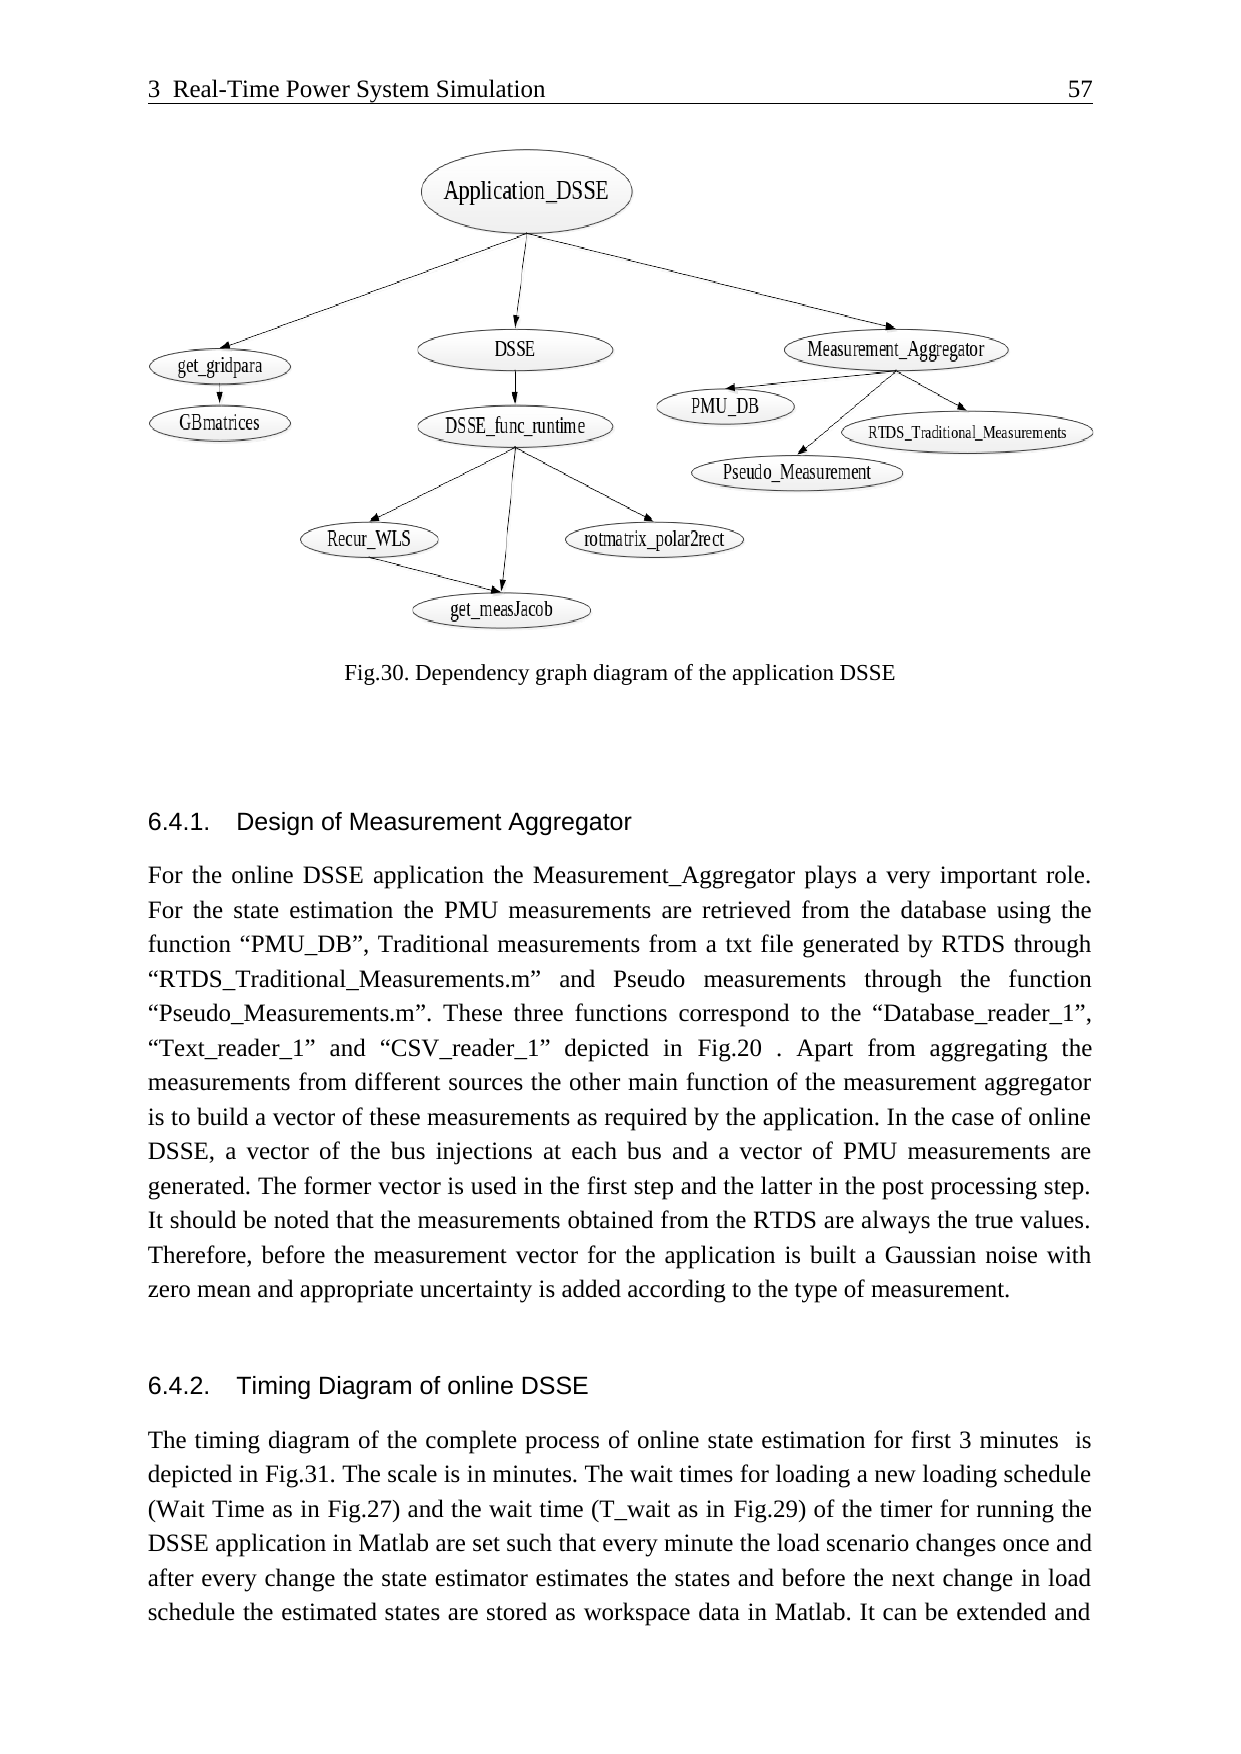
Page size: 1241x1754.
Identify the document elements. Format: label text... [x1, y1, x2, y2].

text For the online DSSE application the Measurement_Aggregator plays a very important role. For the state estimation the PMU measurements are retrieved from the database using the function “PMU_DB”, Traditional measurements from a txt file generated by RTDS through “RTDS_Traditional_Measurements.m” and Pseudo measurements through the function “Pseudo_Measurements.m”. These three functions correspond to the “Database_reader_1”, “Text_reader_1” and “CSV_reader_1” depicted in Fig.20 . Apart from aggregating the measurements from different sources the other main function of the measurement aggregator is to build a vector of these measurements as required by the application. In the case of online DSSE, a vector of the bus injections at each bus and a vector of PMU measurements are generated. The former vector is used in the first step and the latter in the post processing step. It should be noted that the measurements obtained from the RTDS are always the true values. Therefore, before the measurement vector for the application is built a Gaussian noise with zero mean and appropriate uncertainty is added according to the type of measurement. [148, 861, 1093, 1303]
title Timing Diagram of online DSSE [148, 1371, 1093, 1400]
text Fig.30. Dependency graph diagram of the application DSSE [148, 659, 1093, 685]
title Design of Measurement Aggregator [148, 807, 1093, 836]
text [148, 1425, 1093, 1626]
